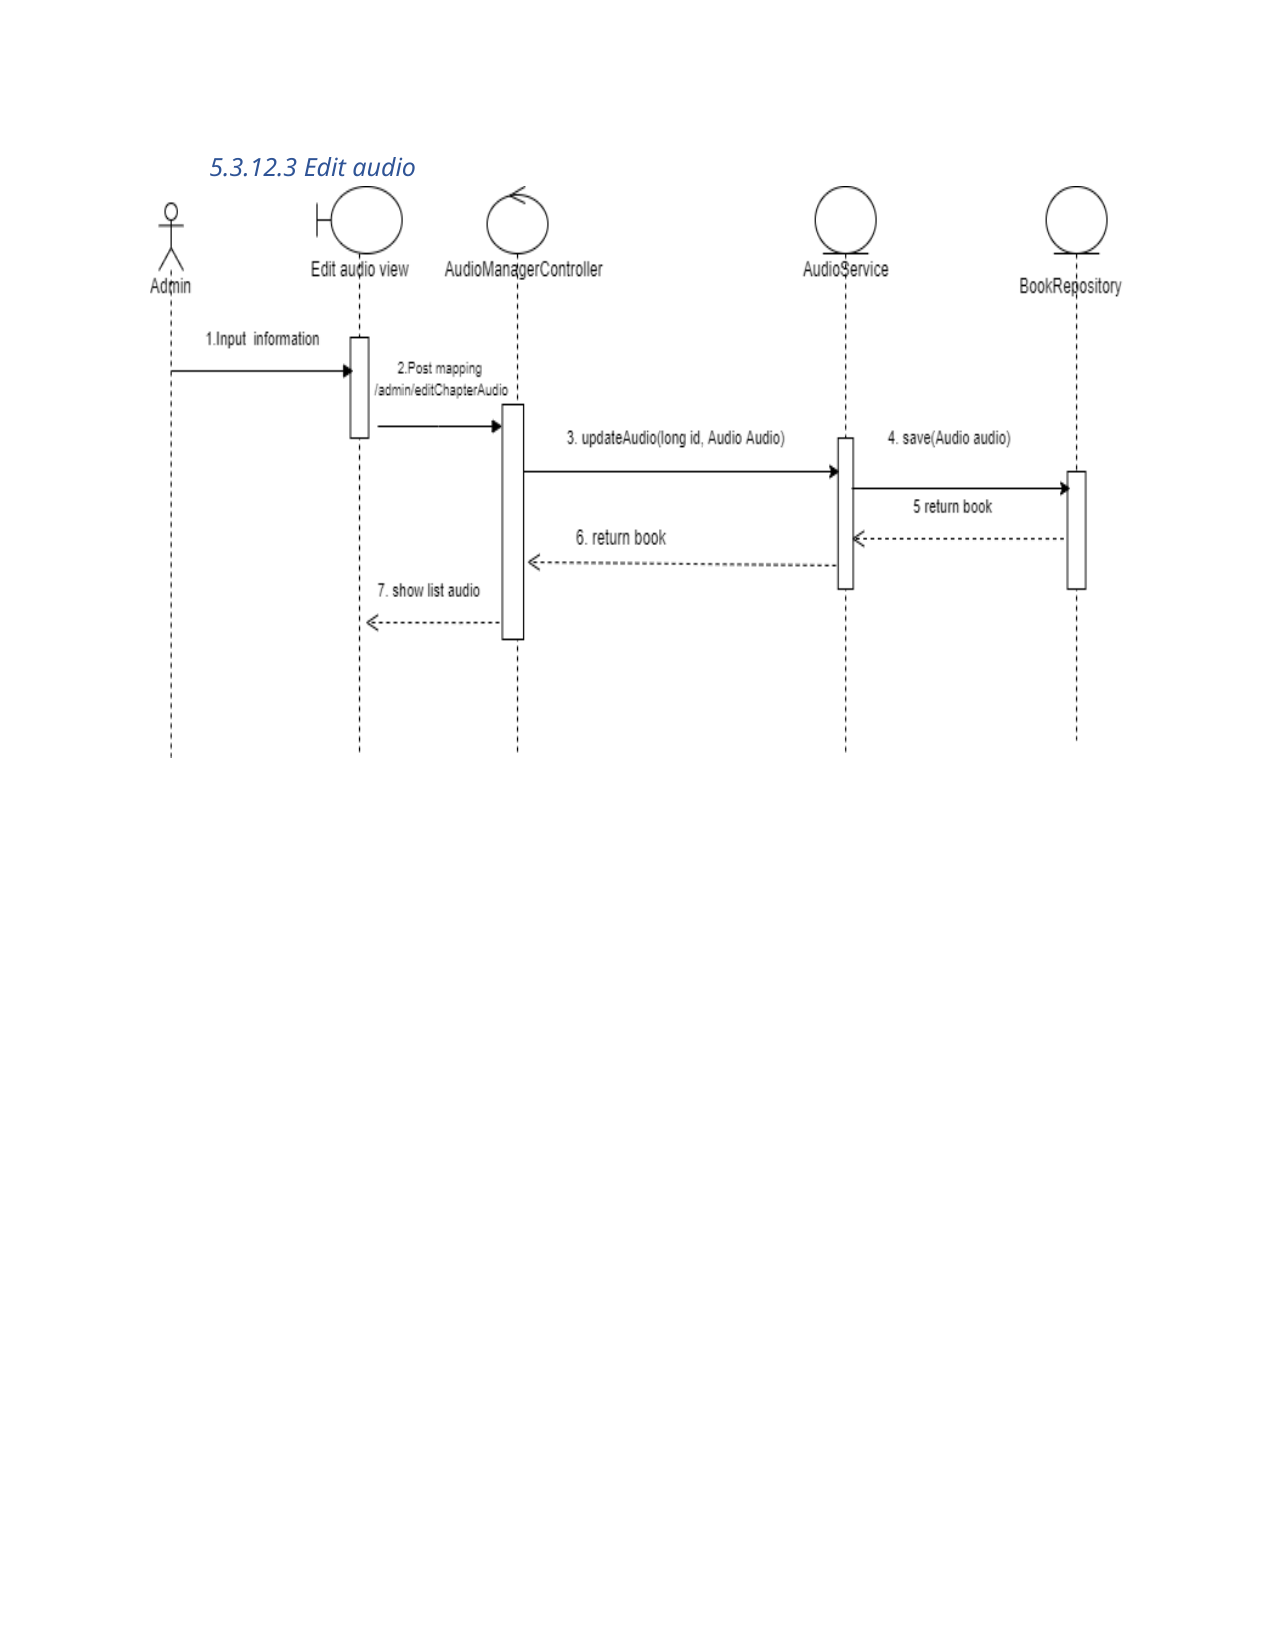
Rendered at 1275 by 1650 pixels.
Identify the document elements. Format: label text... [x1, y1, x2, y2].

subtitle Edit audio [203, 150, 1125, 184]
picture [150, 186, 1132, 758]
